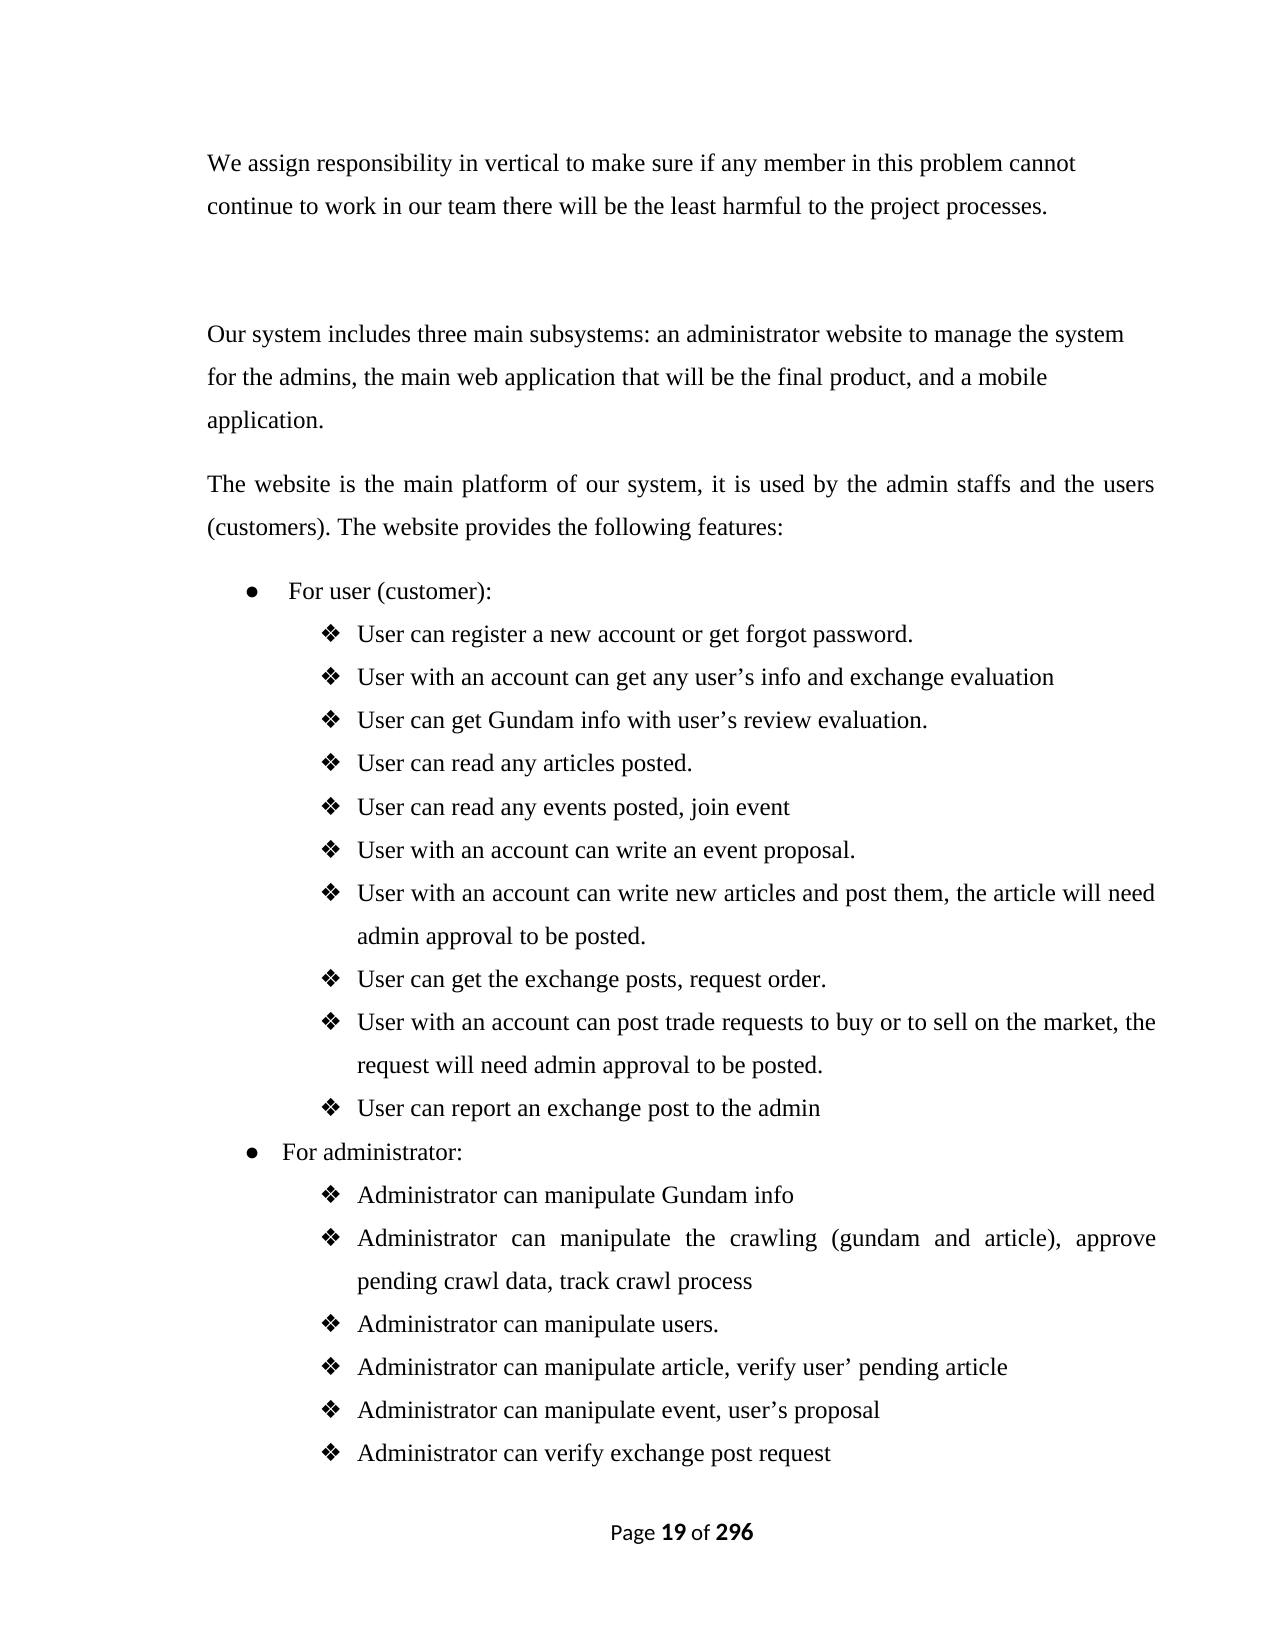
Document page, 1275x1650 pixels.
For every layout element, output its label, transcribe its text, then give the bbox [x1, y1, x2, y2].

text Our system includes three main subsystems: an administrator website to manage the system for the admins, the main web application that will be the final product, and a mobile application. [207, 319, 1157, 434]
text We assign responsibility in vertical to make sure if any member in this problem cannot continue to work in our team there will be the least harmful to the project processes. [207, 148, 1157, 219]
list For administrator: [244, 1137, 1157, 1165]
list For user (customer): [244, 576, 1157, 605]
list Administrator can manipulate article, verify user’ pending article [319, 1352, 1157, 1381]
list User with an account can write new articles and post them, the article will need admin approval to be posted. [319, 878, 1157, 950]
list User can read any articles posted. [319, 748, 1157, 777]
text The website is the main platform of our system, it is used by the admin staffs and the users (customers). The website provides the following features: [207, 469, 1157, 541]
list Administrator can manipulate Gundam info [319, 1180, 1157, 1208]
list User with an account can post trade requests to buy or to sell on the market, the request will need admin approval to be posted. [319, 1007, 1157, 1079]
list Administrator can verify exchange post request [319, 1438, 1157, 1467]
list Administrator can manipulate event, user’s proposal [319, 1395, 1157, 1424]
list User can get the exchange posts, request order. [319, 964, 1157, 993]
list User can register a new account or get forgot password. [319, 619, 1157, 648]
list User can report an exchange post to the admin [319, 1093, 1157, 1122]
list User can get Gundam info with user’s review evaluation. [319, 705, 1157, 734]
list User can read any events posted, join event [319, 792, 1157, 820]
list Administrator can manipulate the crawling (gundam and article), approve pending crawl data, track crawl process [319, 1223, 1157, 1295]
list User with an account can get any user’s info and exchange evaluation [319, 662, 1157, 691]
list User with an account can write an event proposal. [319, 835, 1157, 863]
list Administrator can manipulate users. [319, 1309, 1157, 1338]
